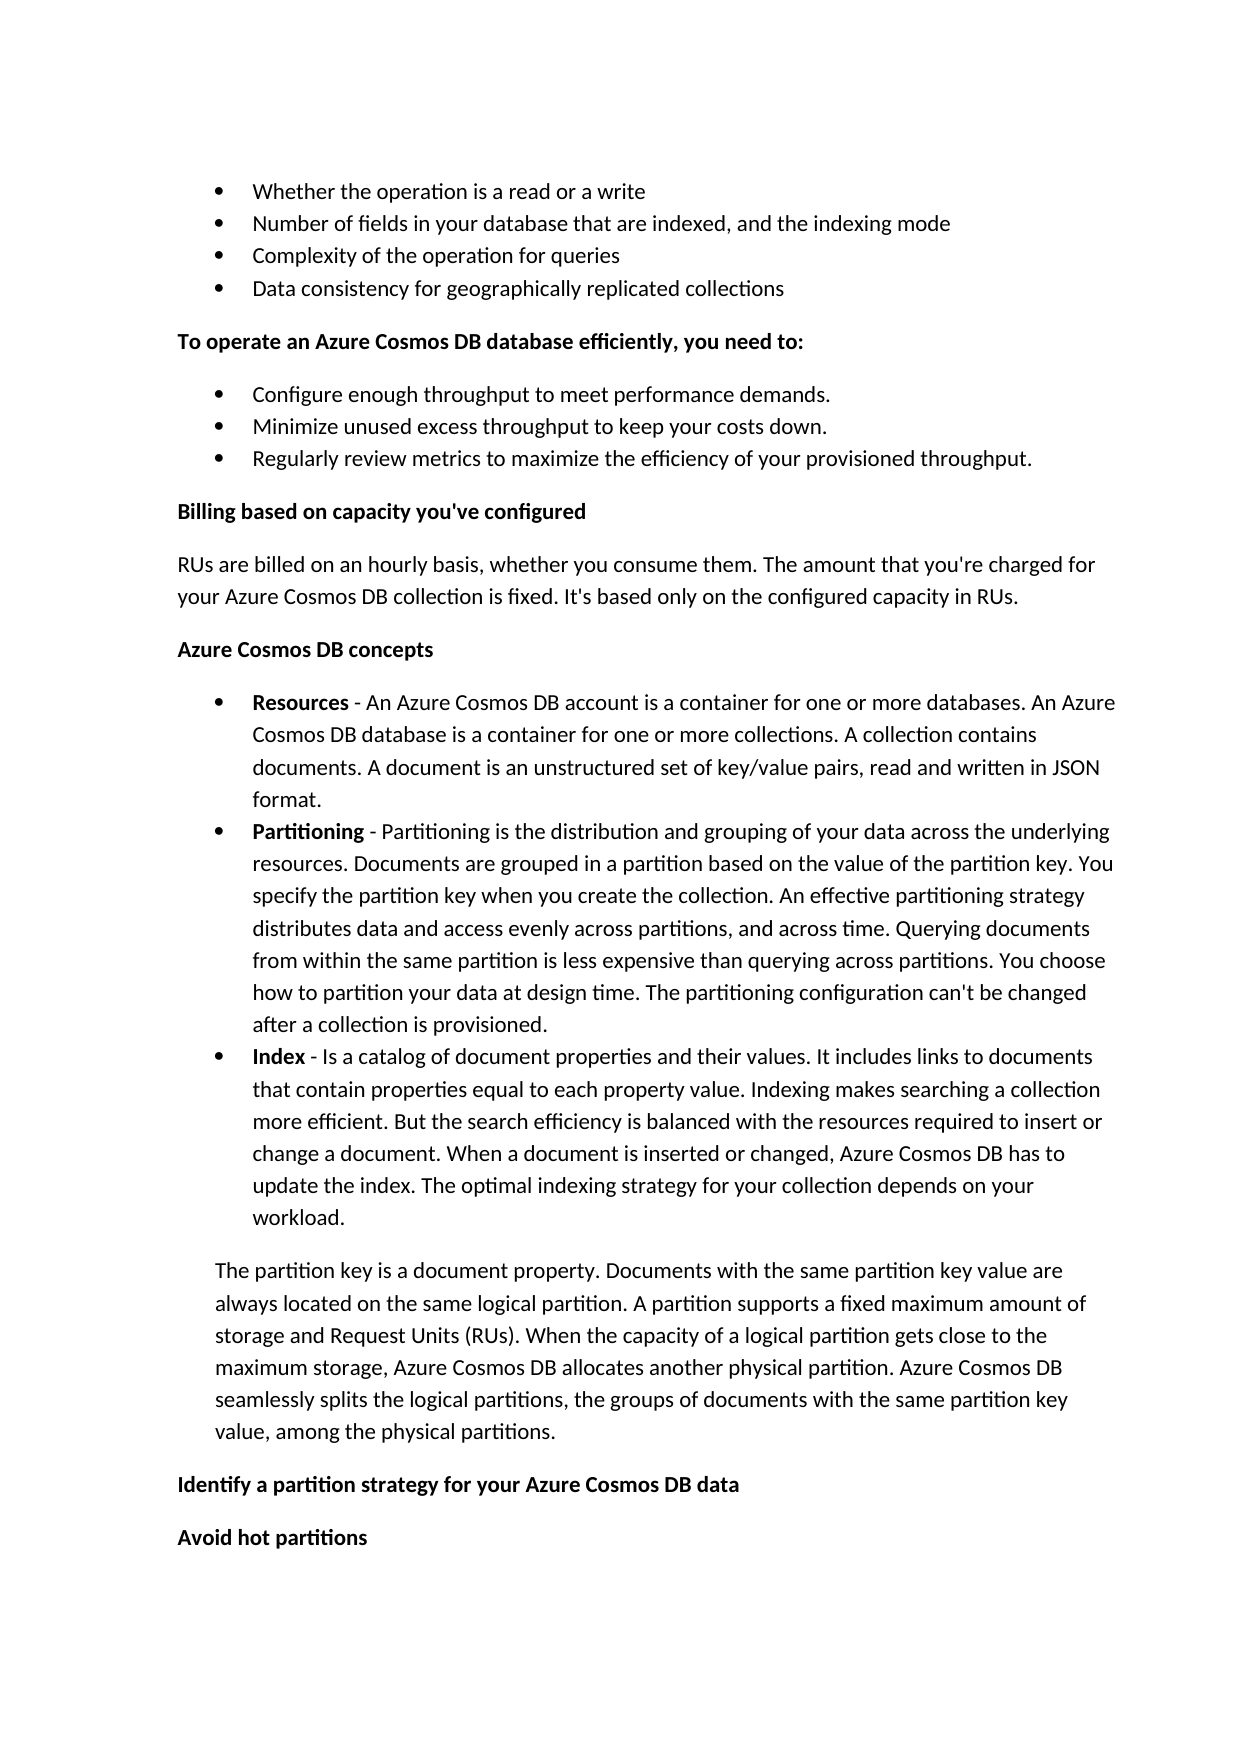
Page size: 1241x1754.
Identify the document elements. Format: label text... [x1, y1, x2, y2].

list Index - Is a catalog of document properties and their values. It includes links to documents that contain properties equal to each property value. Indexing makes searching a collection more efficient. But the search efficiency is balanced with the resources required to insert or change a document. When a document is inserted or changed, Azure Cosmos DB has to update the index. The optimal indexing strategy for your collection depends on your workload. [215, 1042, 1122, 1231]
text Identify a partition strategy for your Azure Cosmos DB data [177, 1470, 1122, 1498]
text The partition key is a document property. Documents with the same partition key value are always located on the same logical partition. A partition supports a fixed maximum amount of storage and Request Units (RUs). When the capacity of a logical partition gets close to the maximum storage, Azure Cosmos DB allocates another physical partition. Azure Cosmos DB seamlessly splits the logical partitions, the groups of documents with the same partition key value, among the physical partitions. [215, 1256, 1122, 1445]
list Resources - An Azure Cosmos DB account is a container for one or more databases. An Azure Cosmos DB database is a container for one or more collections. A collection contains documents. A document is an unstructured set of key/value pairs, read and written in JSON format. [215, 688, 1122, 813]
text To operate an Azure Cosmos DB database efficiently, you need to: [177, 327, 1122, 355]
list Number of fields in your database that are indexed, and the indexing mode [215, 209, 1122, 237]
list Data consistency for geographically replicated collections [215, 274, 1122, 302]
text RUs are billed on an hourly basis, whether you consume them. The amount that you're charged for your Azure Cosmos DB collection is fixed. It's based only on the configured capacity in RUs. [177, 550, 1122, 610]
list Configure enough throughput to meet performance demands. [215, 380, 1122, 408]
text Billing based on capacity you've configured [177, 497, 1122, 525]
list Complexity of the operation for queries [215, 242, 1122, 269]
list Regularly review metrics to maximize the efficiency of your provisioned throughput. [215, 444, 1122, 472]
list Whether the operation is a read or a write [215, 177, 1122, 205]
list Partitioning - Partitioning is the distribution and grouping of your data across the underlying resources. Documents are grouped in a partition based on the value of the partition key. You specify the partition key when you create the collection. An effective partitioning strategy distributes data and access evenly across partitions, and across time. Querying documents from within the same partition is less expensive than querying across partitions. You choose how to partition your data at design time. The partitioning configuration can't be changed after a collection is provisioned. [215, 817, 1122, 1038]
text Avoid hot partitions [177, 1523, 1122, 1551]
list Minimize unused excess throughput to keep your costs down. [215, 412, 1122, 440]
text Azure Cosmos DB concepts [177, 635, 1122, 663]
